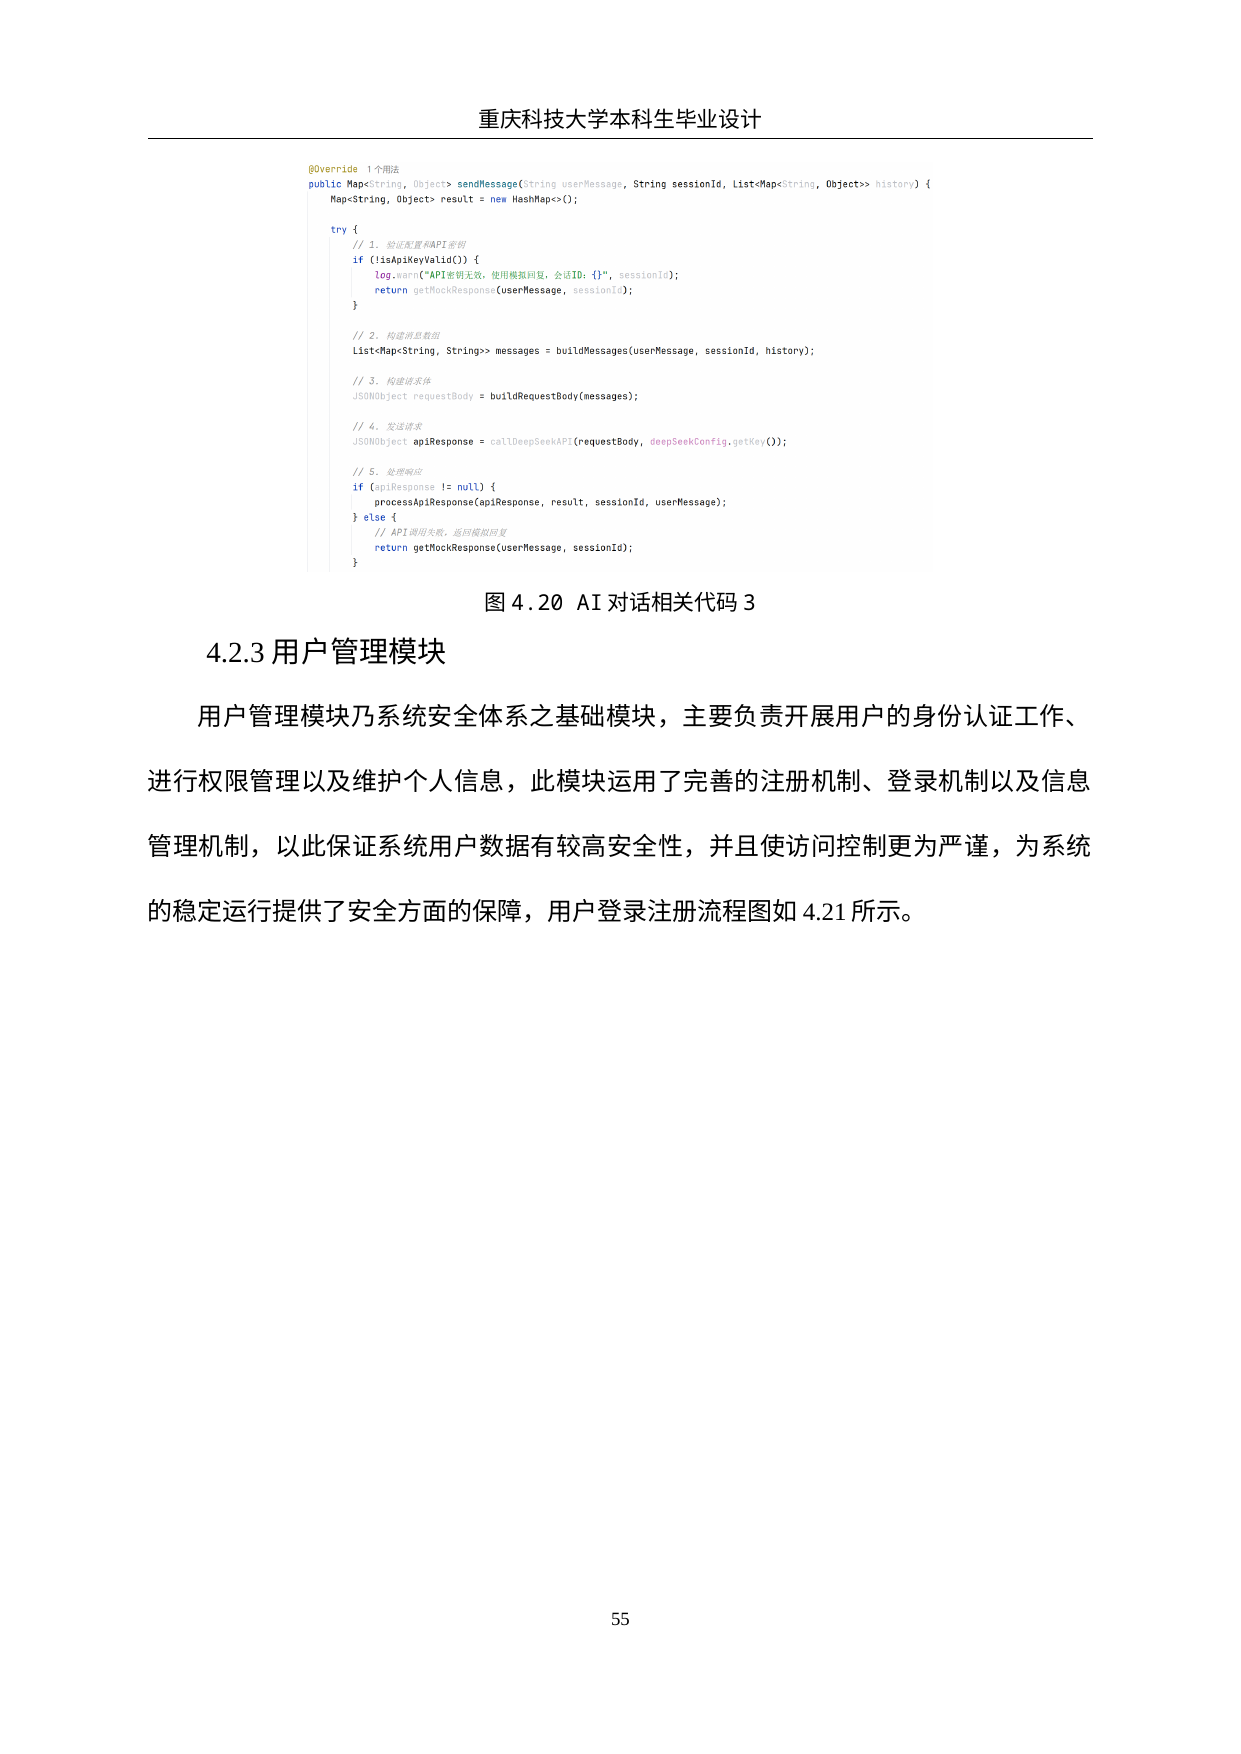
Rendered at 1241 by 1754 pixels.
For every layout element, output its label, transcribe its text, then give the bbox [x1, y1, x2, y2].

text 用户管理模块乃系统安全体系之基础模块，主要负责开展用户的身份认证工作、进行权限管理以及维护个人信息，此模块运用了完善的注册机制、登录机制以及信息管理机制，以此保证系统用户数据有较高安全性，并且使访问控制更为严谨，为系统的稳定运行提供了安全方面的保障，用户登录注册流程图如4.21所示。 [148, 682, 1093, 942]
picture [307, 162, 933, 572]
subtitle 4.2.3 用户管理模块 [148, 617, 1093, 682]
text 图4.20 AI对话相关代码3 [148, 584, 1093, 617]
